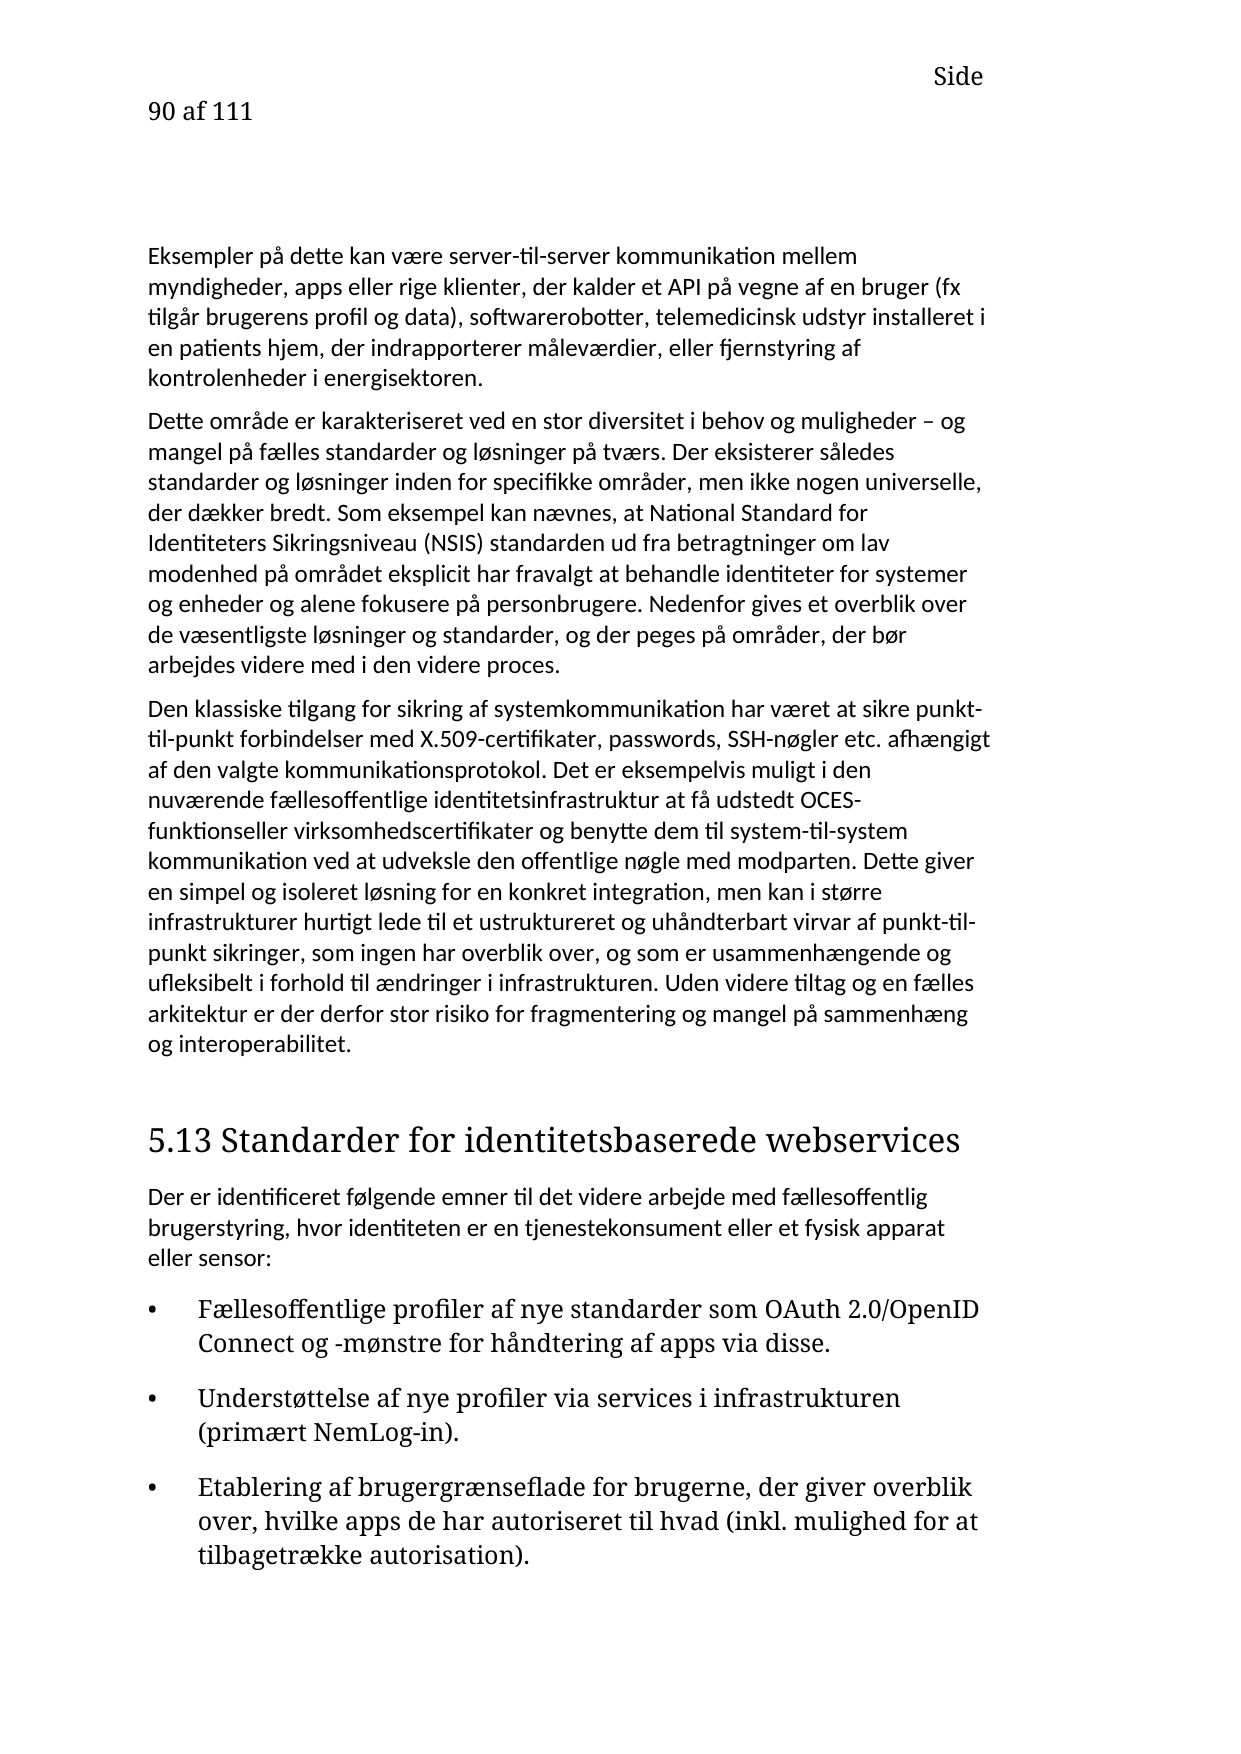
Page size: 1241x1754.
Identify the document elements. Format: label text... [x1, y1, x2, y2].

text Dette område er karakteriseret ved en stor diversitet i behov og muligheder – og mangel på fælles standarder og løsninger på tværs. Der eksisterer således standarder og løsninger inden for specifikke områder, men ikke nogen universelle, der dækker bredt. Som eksempel kan nævnes, at National Standard for Identiteters Sikringsniveau (NSIS) standarden ud fra betragtninger om lav modenhed på området eksplicit har fravalgt at behandle identiteter for systemer og enheder og alene fokusere på personbrugere. Nedenfor gives et overblik over de væsentligste løsninger og standarder, og der peges på områder, der bør arbejdes videre med i den videre proces. [148, 406, 992, 680]
subtitle Standarder for identitetsbaserede webservices [148, 1117, 992, 1163]
text Der er identificeret følgende emner til det videre arbejde med fællesoffentlig brugerstyring, hvor identiteten er en tjenestekonsument eller et fysisk apparat eller sensor: [148, 1181, 992, 1273]
list Etablering af brugergrænseflade for brugerne, der giver overblik over, hvilke apps de har autoriseret til hvad (inkl. mulighed for at tilbagetrække autorisation). [148, 1470, 992, 1572]
text Eksempler på dette kan være server-til-server kommunikation mellem myndigheder, apps eller rige klienter, der kalder et API på vegne af en bruger (fx tilgår brugerens profil og data), softwarerobotter, telemedicinsk udstyr installeret i en patients hjem, der indrapporterer måleværdier, eller fjernstyring af kontrolenheder i energisektoren. [148, 240, 992, 393]
list Fællesoffentlige profiler af nye standarder som OAuth 2.0/OpenID Connect og -mønstre for håndtering af apps via disse. [148, 1292, 992, 1360]
list Understøttelse af nye profiler via services i infrastrukturen (primært NemLog-in). [148, 1381, 992, 1449]
text Den klassiske tilgang for sikring af systemkommunikation har været at sikre punkt-til-punkt forbindelser med X.509-certifikater, passwords, SSH-nøgler etc. afhængigt af den valgte kommunikationsprotokol. Det er eksempelvis muligt i den nuværende fællesoffentlige identitetsinfrastruktur at få udstedt OCES-funktionseller virksomhedscertifikater og benytte dem til system-til-system kommunikation ved at udveksle den offentlige nøgle med modparten. Dette giver en simpel og isoleret løsning for en konkret integration, men kan i større infrastrukturer hurtigt lede til et ustruktureret og uhåndterbart virvar af punkt-til-punkt sikringer, som ingen har overblik over, og som er usammenhængende og ufleksibelt i forhold til ændringer i infrastrukturen. Uden videre tiltag og en fælles arkitektur er der derfor stor risiko for fragmentering og mangel på sammenhæng og interoperabilitet. [148, 693, 992, 1059]
